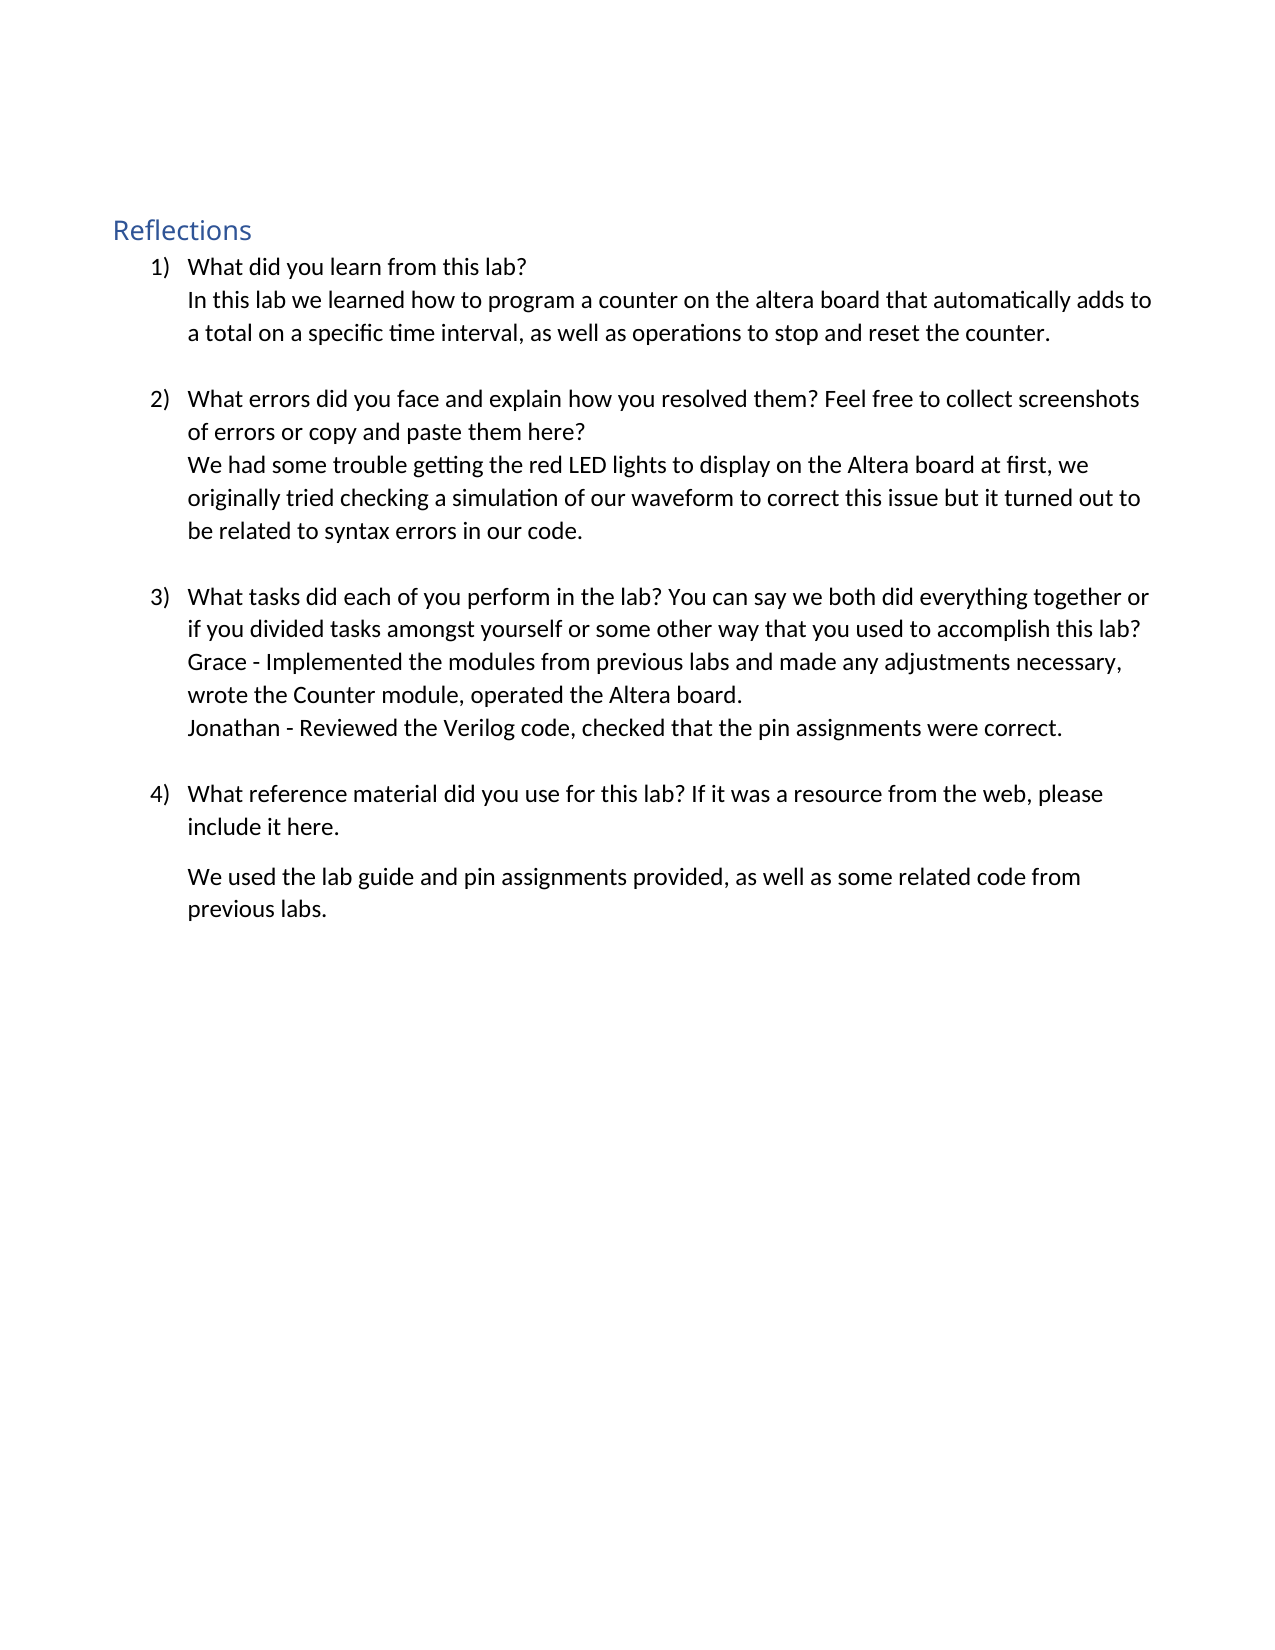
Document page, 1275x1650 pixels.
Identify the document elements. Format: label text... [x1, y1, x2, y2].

text We had some trouble getting the red LED lights to display on the Altera board at first, we originally tried checking a simulation of our waveform to correct this issue but it turned out to be related to syntax errors in our code. [187, 449, 1162, 545]
text Jonathan - Reviewed the Verilog code, checked that the pin assignments were correct. [187, 712, 1162, 743]
text In this lab we learned how to program a counter on the altera board that automatically adds to a total on a specific time interval, as well as operations to stop and reset the counter. [187, 284, 1162, 348]
list What reference material did you use for this lab? If it was a resource from the web, please include it here. [150, 778, 1162, 842]
list What did you learn from this lab? [150, 251, 1162, 282]
text Grace - Implemented the modules from previous labs and made any adjustments necessary, wrote the Counter module, operated the Altera board. [187, 646, 1162, 710]
text We used the lab guide and pin assignments provided, as well as some related code from previous labs. [187, 861, 1162, 924]
list What tasks did each of you perform in the lab? You can say we both did everything together or if you divided tasks amongst yourself or some other way that you used to accomplish this lab? [150, 581, 1162, 644]
subtitle Reflections [112, 212, 1162, 248]
list What errors did you face and explain how you resolved them? Feel free to collect screenshots of errors or copy and paste them here? [150, 383, 1162, 447]
